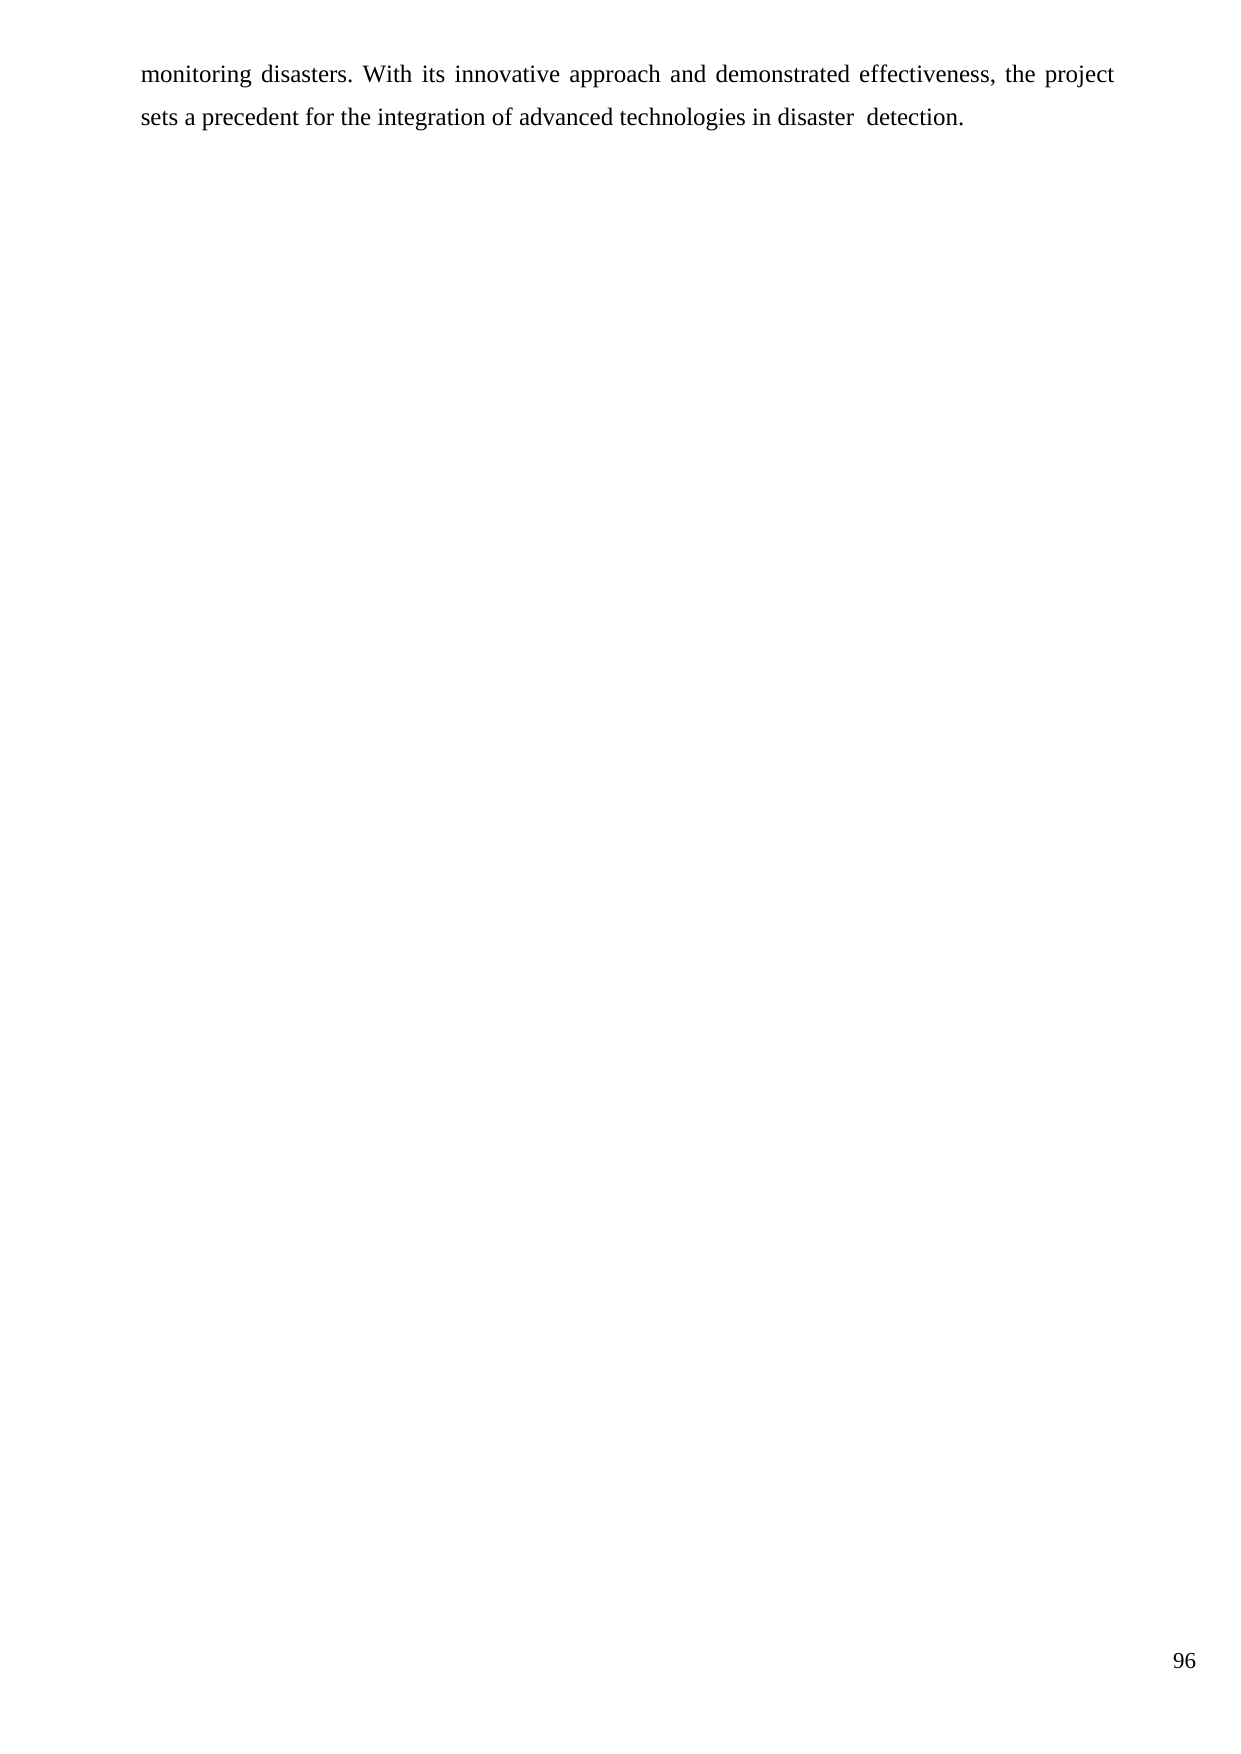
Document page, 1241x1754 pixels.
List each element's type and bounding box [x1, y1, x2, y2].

text [141, 59, 1115, 131]
